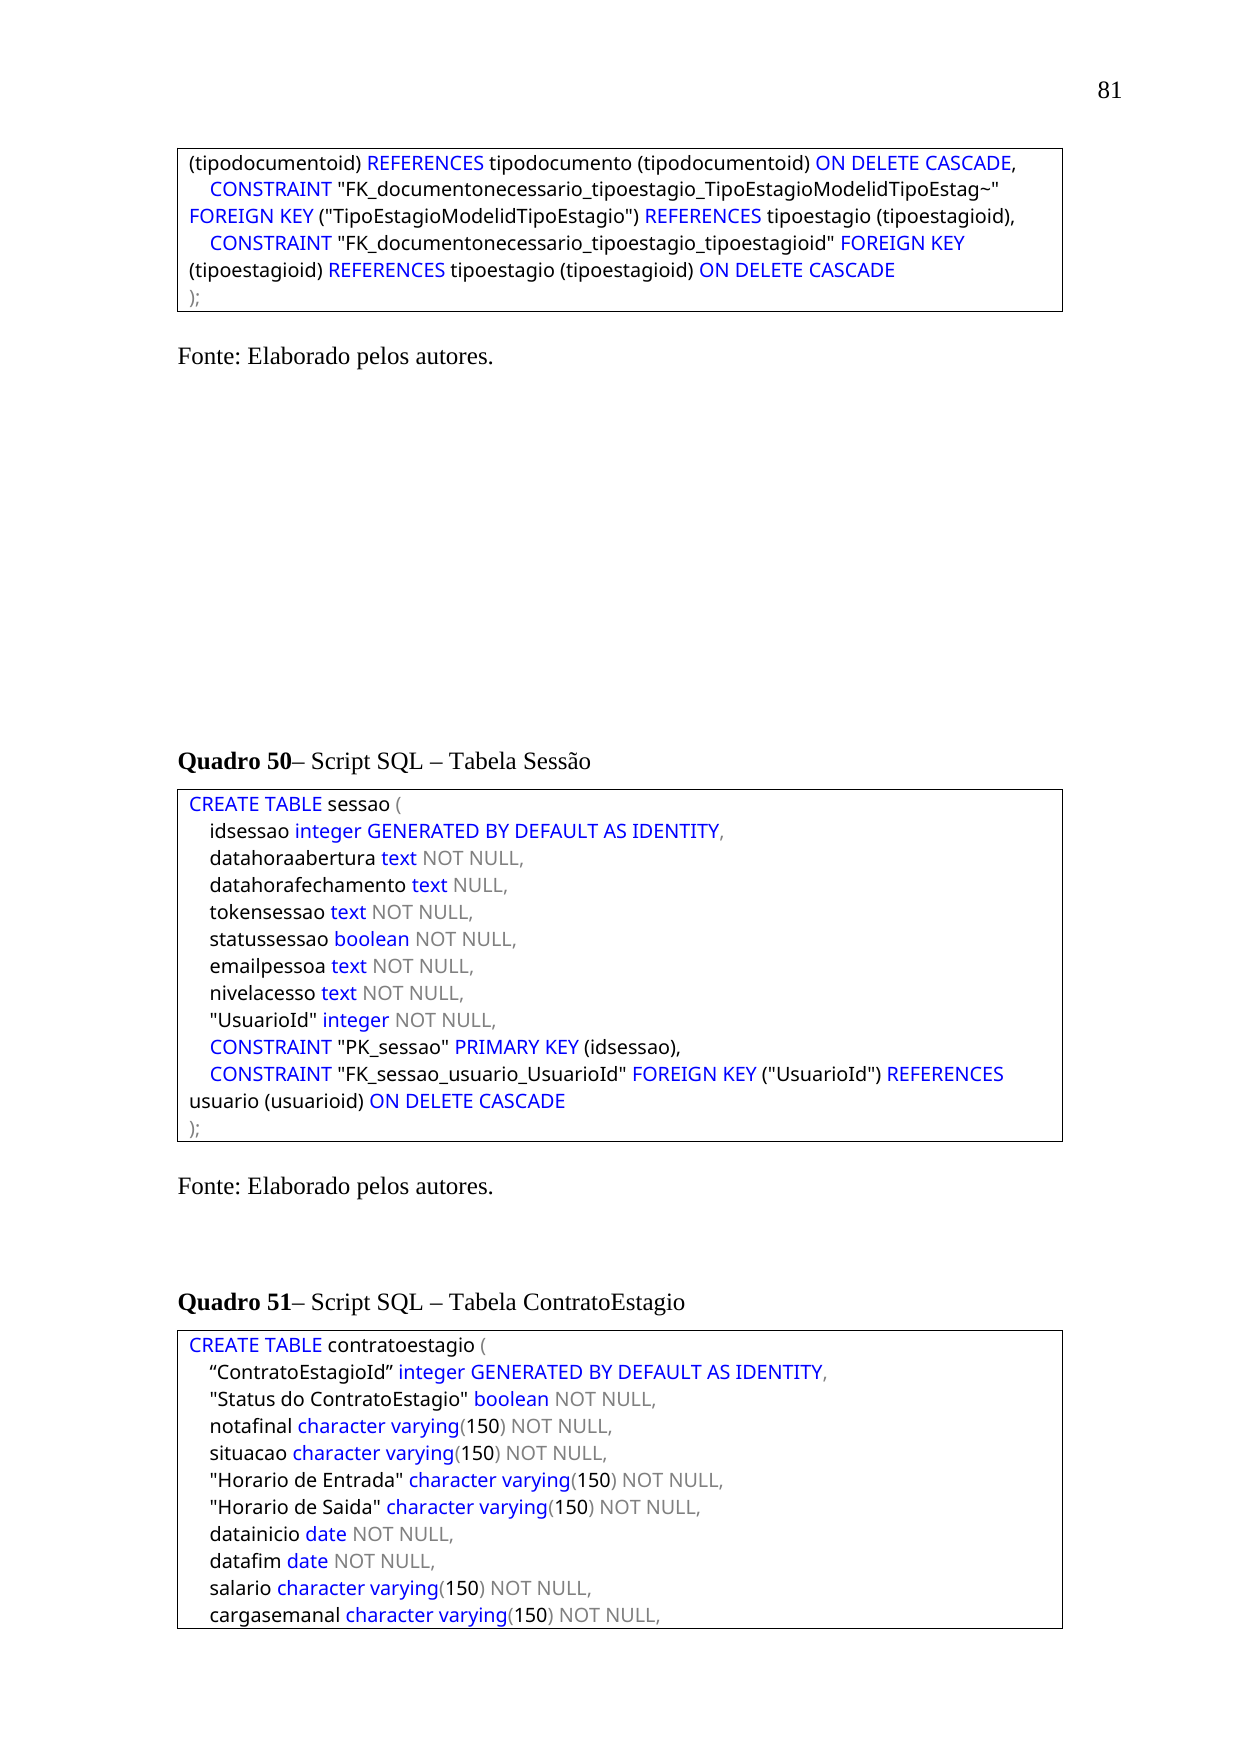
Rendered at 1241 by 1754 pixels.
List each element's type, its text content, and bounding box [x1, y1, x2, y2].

table_header CREATE TABLE sessao ( idsessao integer GENERATED BY DEFAULT AS IDENTITY, datahoraabertura text NOT NULL, datahorafechamento text NULL, tokensessao text NOT NULL, statussessao boolean NOT NULL, emailpessoa text NOT NULL, nivelacesso text NOT NULL, "UsuarioId" integer NOT NULL, CONSTRAINT "PK_sessao" PRIMARY KEY (idsessao), CONSTRAINT "FK_sessao_usuario_UsuarioId" FOREIGN KEY ("UsuarioId") REFERENCES usuario (usuarioid) ON DELETE CASCADE ); [178, 790, 1062, 1141]
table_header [178, 1331, 1062, 1628]
text Quadro 51– Script SQL – Tabela ContratoEstagio [177, 1287, 1122, 1316]
text Fonte: Elaborado pelos autores. [177, 1171, 1122, 1200]
text Fonte: Elaborado pelos autores. [177, 341, 1122, 369]
text Quadro 50– Script SQL – Tabela Sessão [177, 746, 1122, 775]
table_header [178, 149, 1062, 311]
